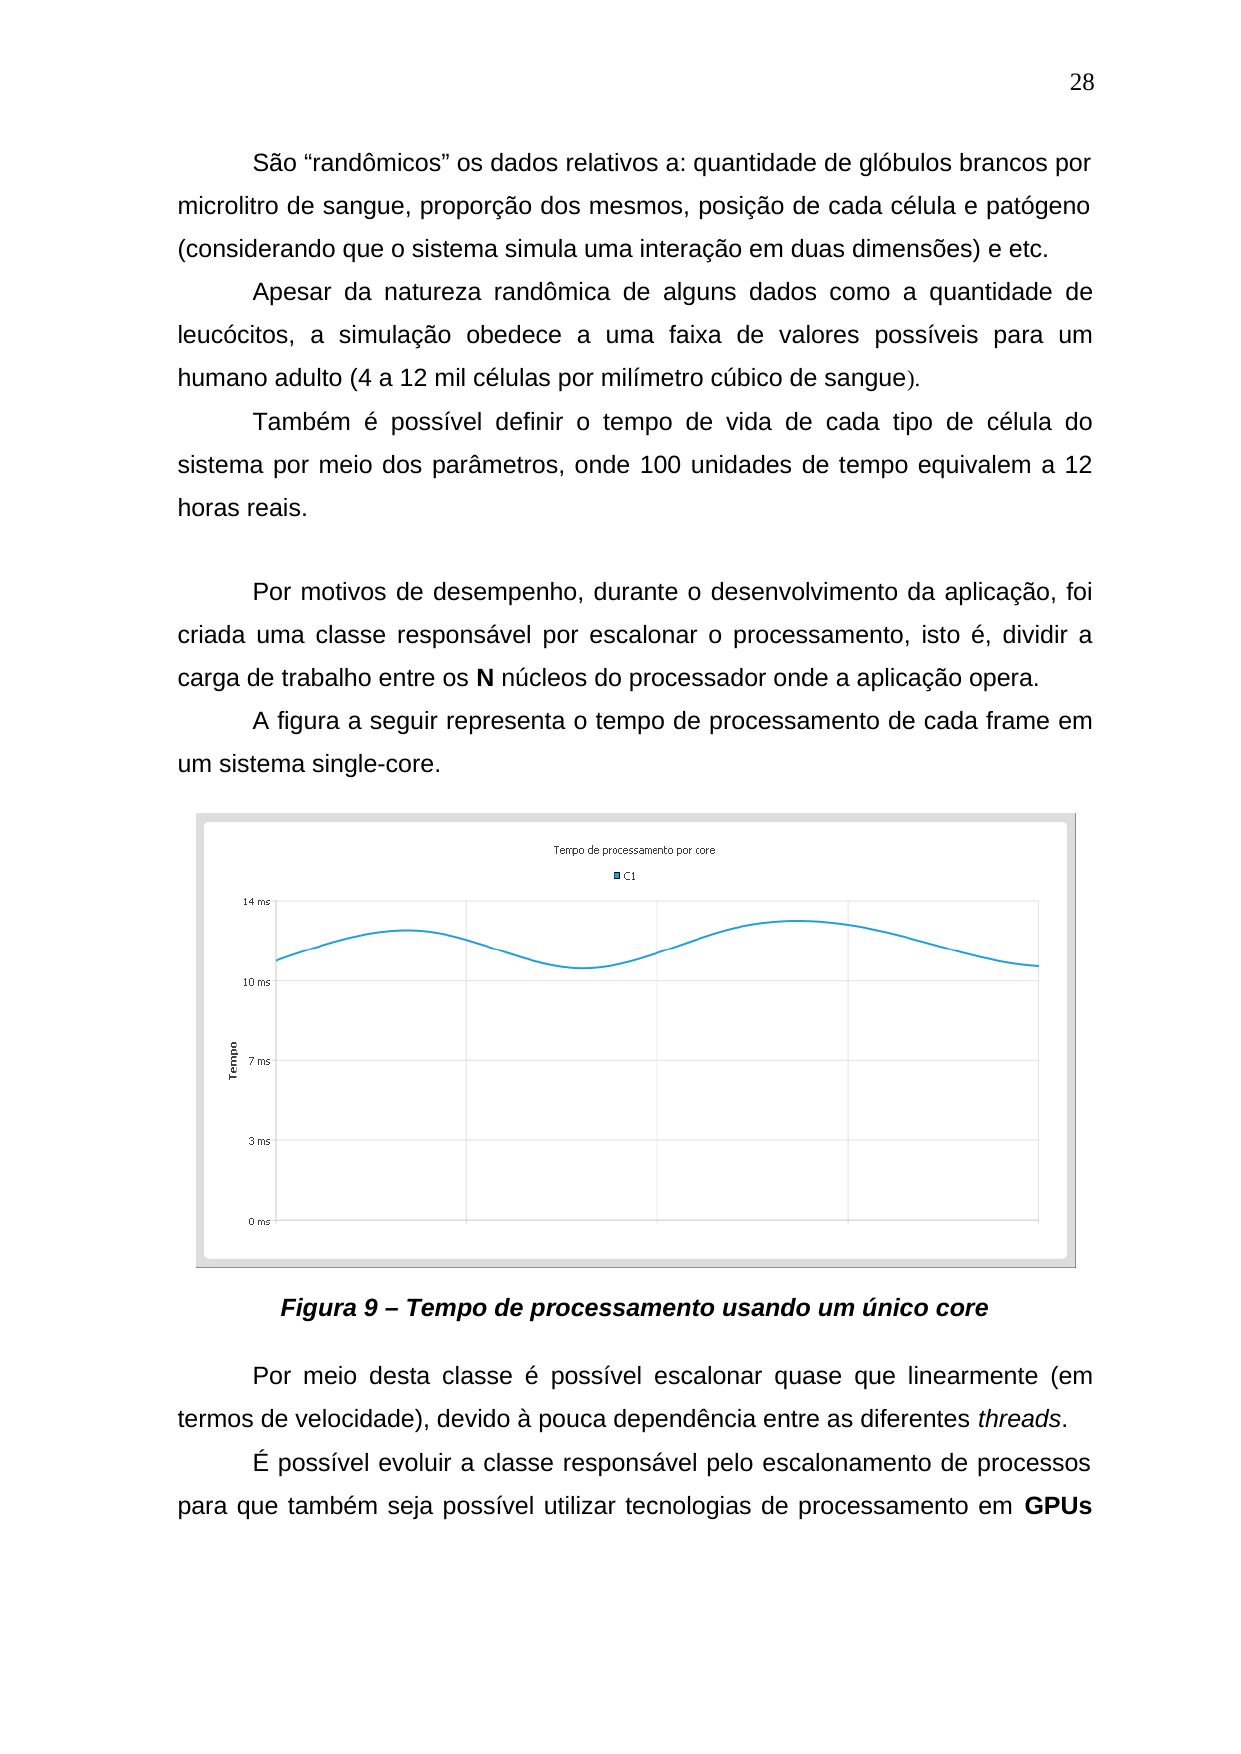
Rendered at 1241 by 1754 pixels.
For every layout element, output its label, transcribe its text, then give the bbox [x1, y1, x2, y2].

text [177, 1448, 1092, 1519]
text A figura a seguir representa o tempo de processamento de cada frame em um sistema single-core. [177, 706, 1094, 778]
picture [195, 813, 1076, 1268]
text São “randômicos” os dados relativos a: quantidade de glóbulos brancos por microlitro de sangue, proporção dos mesmos, posição de cada célula e patógeno (considerando que o sistema simula uma interação em duas dimensões) e etc. [177, 148, 1092, 263]
text Também é possível definir o tempo de vida de cada tipo de célula do sistema por meio dos parâmetros, onde 100 unidades de tempo equivalem a 12 horas reais. [177, 406, 1094, 521]
text Por motivos de desempenho, durante o desenvolvimento da aplicação, foi criada uma classe responsável por escalonar o processamento, isto é, dividir a carga de trabalho entre os N núcleos do processador onde a aplicação opera. [177, 577, 1094, 692]
text Por meio desta classe é possível escalonar quase que linearmente (em termos de velocidade), devido à pouca dependência entre as diferentes threads. [177, 1361, 1094, 1433]
text Apesar da natureza randômica de alguns dados como a quantidade de leucócitos, a simulação obedece a uma faixa de valores possíveis para um humano adulto (4 a 12 mil células por milímetro cúbico de sangue). [177, 277, 1094, 392]
text Figura 9 – Tempo de processamento usando um único core [177, 1293, 1094, 1322]
